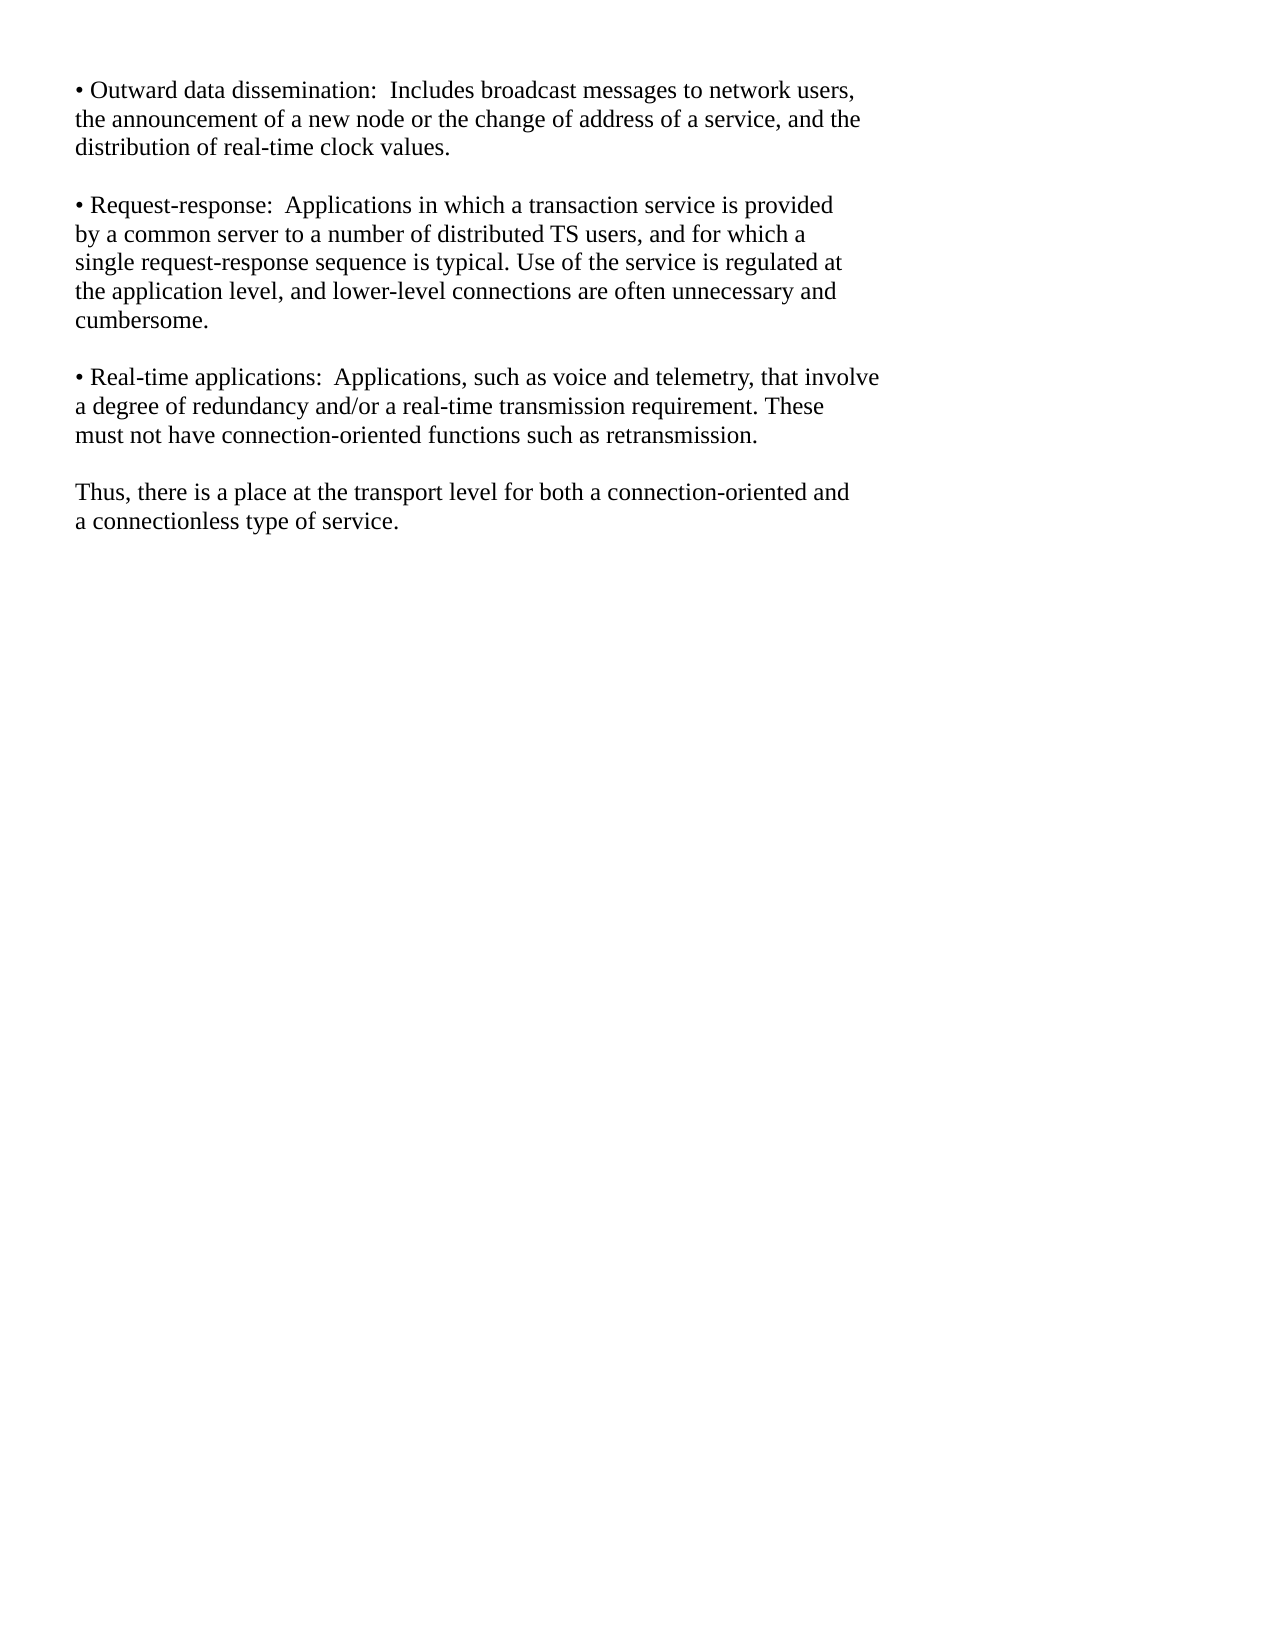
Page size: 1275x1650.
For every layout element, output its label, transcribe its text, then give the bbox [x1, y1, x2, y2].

text cumbersome. [75, 305, 1200, 334]
text the announcement of a new node or the change of address of a service, and the [75, 104, 1200, 132]
text • Request-response: Applications in which a transaction service is provided [75, 190, 1200, 219]
text a degree of redundancy and/or a real-time transmission requirement. These [75, 391, 1200, 420]
text Thus, there is a place at the transport level for both a connection-oriented and [75, 477, 1200, 506]
text single request-response sequence is typical. Use of the service is regulated at [75, 247, 1200, 276]
text must not have connection-oriented functions such as retransmission. [75, 420, 1200, 449]
text distribution of real-time clock values. [75, 132, 1200, 161]
text • Real-time applications: Applications, such as voice and telemetry, that involve [75, 362, 1200, 391]
text the application level, and lower-level connections are often unnecessary and [75, 276, 1200, 305]
text a connectionless type of service. [75, 506, 1200, 535]
text by a common server to a number of distributed TS users, and for which a [75, 219, 1200, 247]
text • Outward data dissemination: Includes broadcast messages to network users, [75, 75, 1200, 104]
